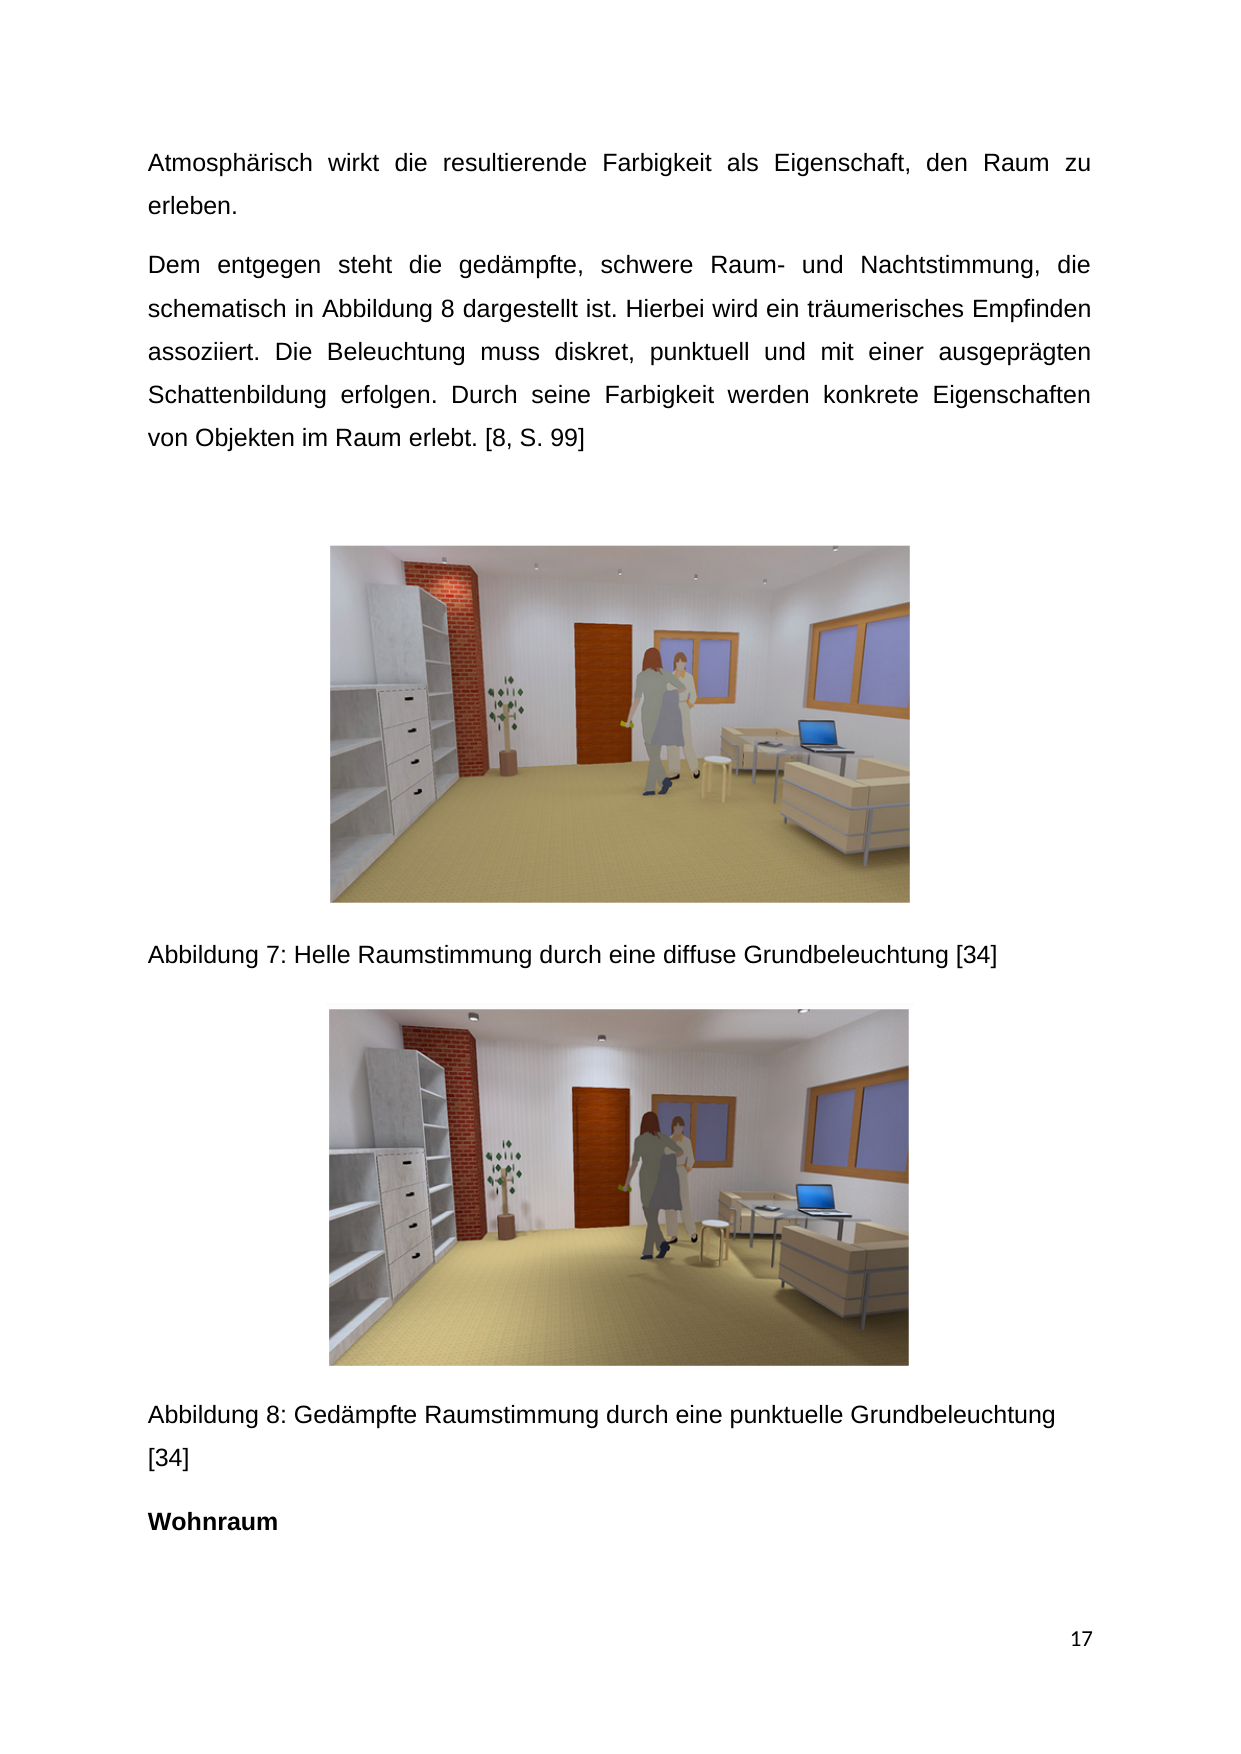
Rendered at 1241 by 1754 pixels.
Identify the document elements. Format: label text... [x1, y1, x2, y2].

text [148, 148, 1093, 219]
picture [326, 542, 914, 909]
text Dem entgegen steht die gedämpfte, schwere Raum- und Nachtstimmung, die schematisch in Abbildung 8 dargestellt ist. Hierbei wird ein träumerisches Empfinden assoziiert. Die Beleuchtung muss diskret, punktuell und mit einer ausgeprägten Schattenbildung erfolgen. Durch seine Farbigkeit werden konkrete Eigenschaften von Objekten im Raum erlebt. [8, S. 99] [148, 251, 1093, 452]
picture [326, 1003, 914, 1370]
text Wohnraum [148, 1507, 1093, 1536]
text Abbildung 7: Helle Raumstimmung durch eine diffuse Grundbeleuchtung [34] [148, 940, 1093, 968]
text Abbildung 8: Gedämpfte Raumstimmung durch eine punktuelle Grundbeleuchtung [34] [148, 1400, 1093, 1472]
